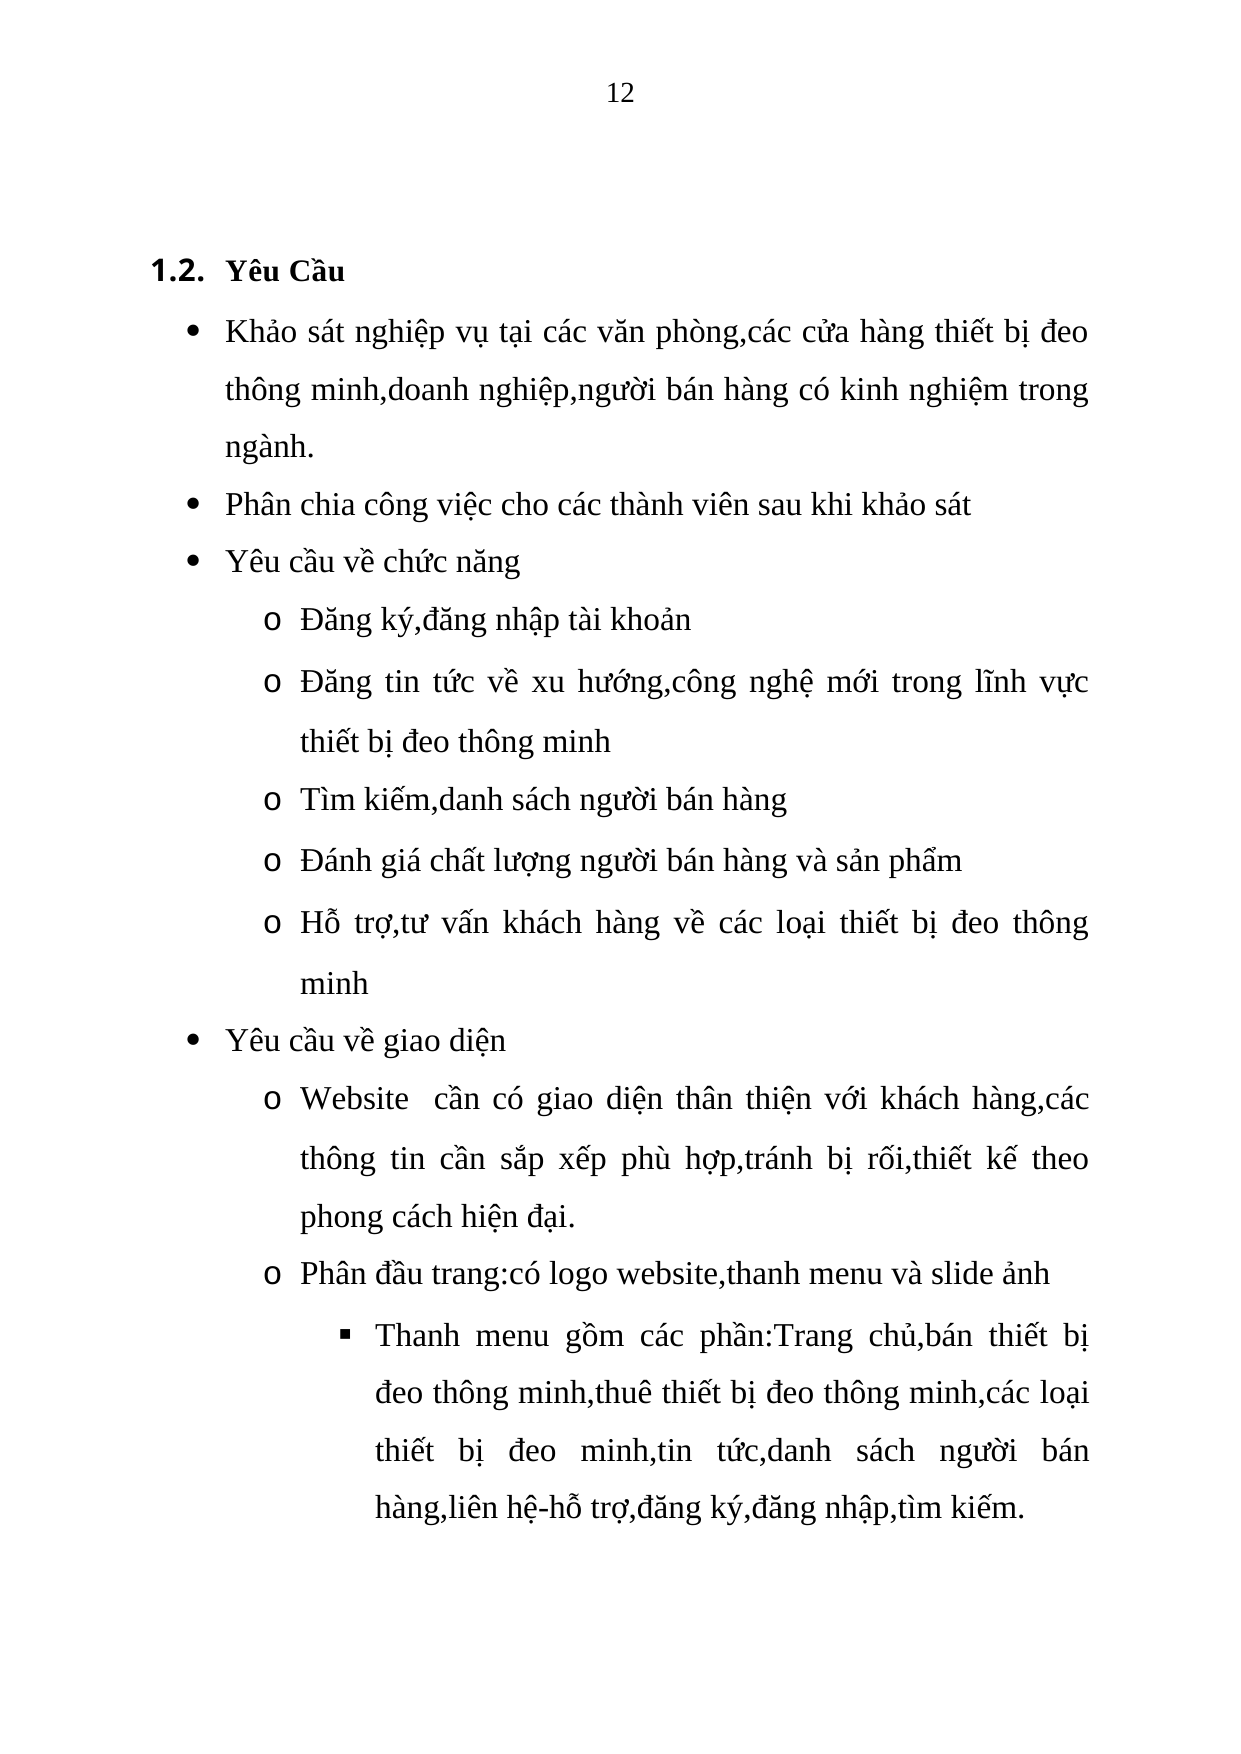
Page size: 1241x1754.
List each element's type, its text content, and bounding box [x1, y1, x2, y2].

list Đăng tin tức về xu hướng,công nghệ mới trong lĩnh vực thiết bị đeo thông minh [262, 661, 1090, 760]
list Đăng ký,đăng nhập tài khoản [262, 599, 1090, 640]
list Phân chia công việc cho các thành viên sau khi khảo sát [187, 484, 1090, 522]
list Đánh giá chất lượng người bán hàng và sản phẩm [262, 841, 1090, 882]
list Tìm kiếm,danh sách người bán hàng [262, 779, 1090, 820]
list Phân đầu trang:có logo website,thanh menu và slide ảnh [262, 1253, 1090, 1295]
list Yêu cầu về giao diện [187, 1021, 1090, 1059]
list Hỗ trợ,tư vấn khách hàng về các loại thiết bị đeo thông minh [262, 903, 1090, 1001]
list Yêu Cầu [150, 248, 1090, 290]
list Thanh menu gồm các phần:Trang chủ,bán thiết bị đeo thông minh,thuê thiết bị đeo thông minh,các loại thiết bị đeo minh,tin tức,danh sách người bán hàng,liên hệ-hỗ trợ,đăng ký,đăng nhập,tìm kiếm. [337, 1315, 1090, 1526]
list Yêu cầu về chức năng [187, 542, 1090, 580]
list Website cần có giao diện thân thiện với khách hàng,các thông tin cần sắp xếp phù hợp,tránh bị rối,thiết kế theo phong cách hiện đại. [262, 1078, 1090, 1234]
list Khảo sát nghiệp vụ tại các văn phòng,các cửa hàng thiết bị đeo thông minh,doanh nghiệp,người bán hàng có kinh nghiệm trong ngành. [187, 312, 1090, 465]
